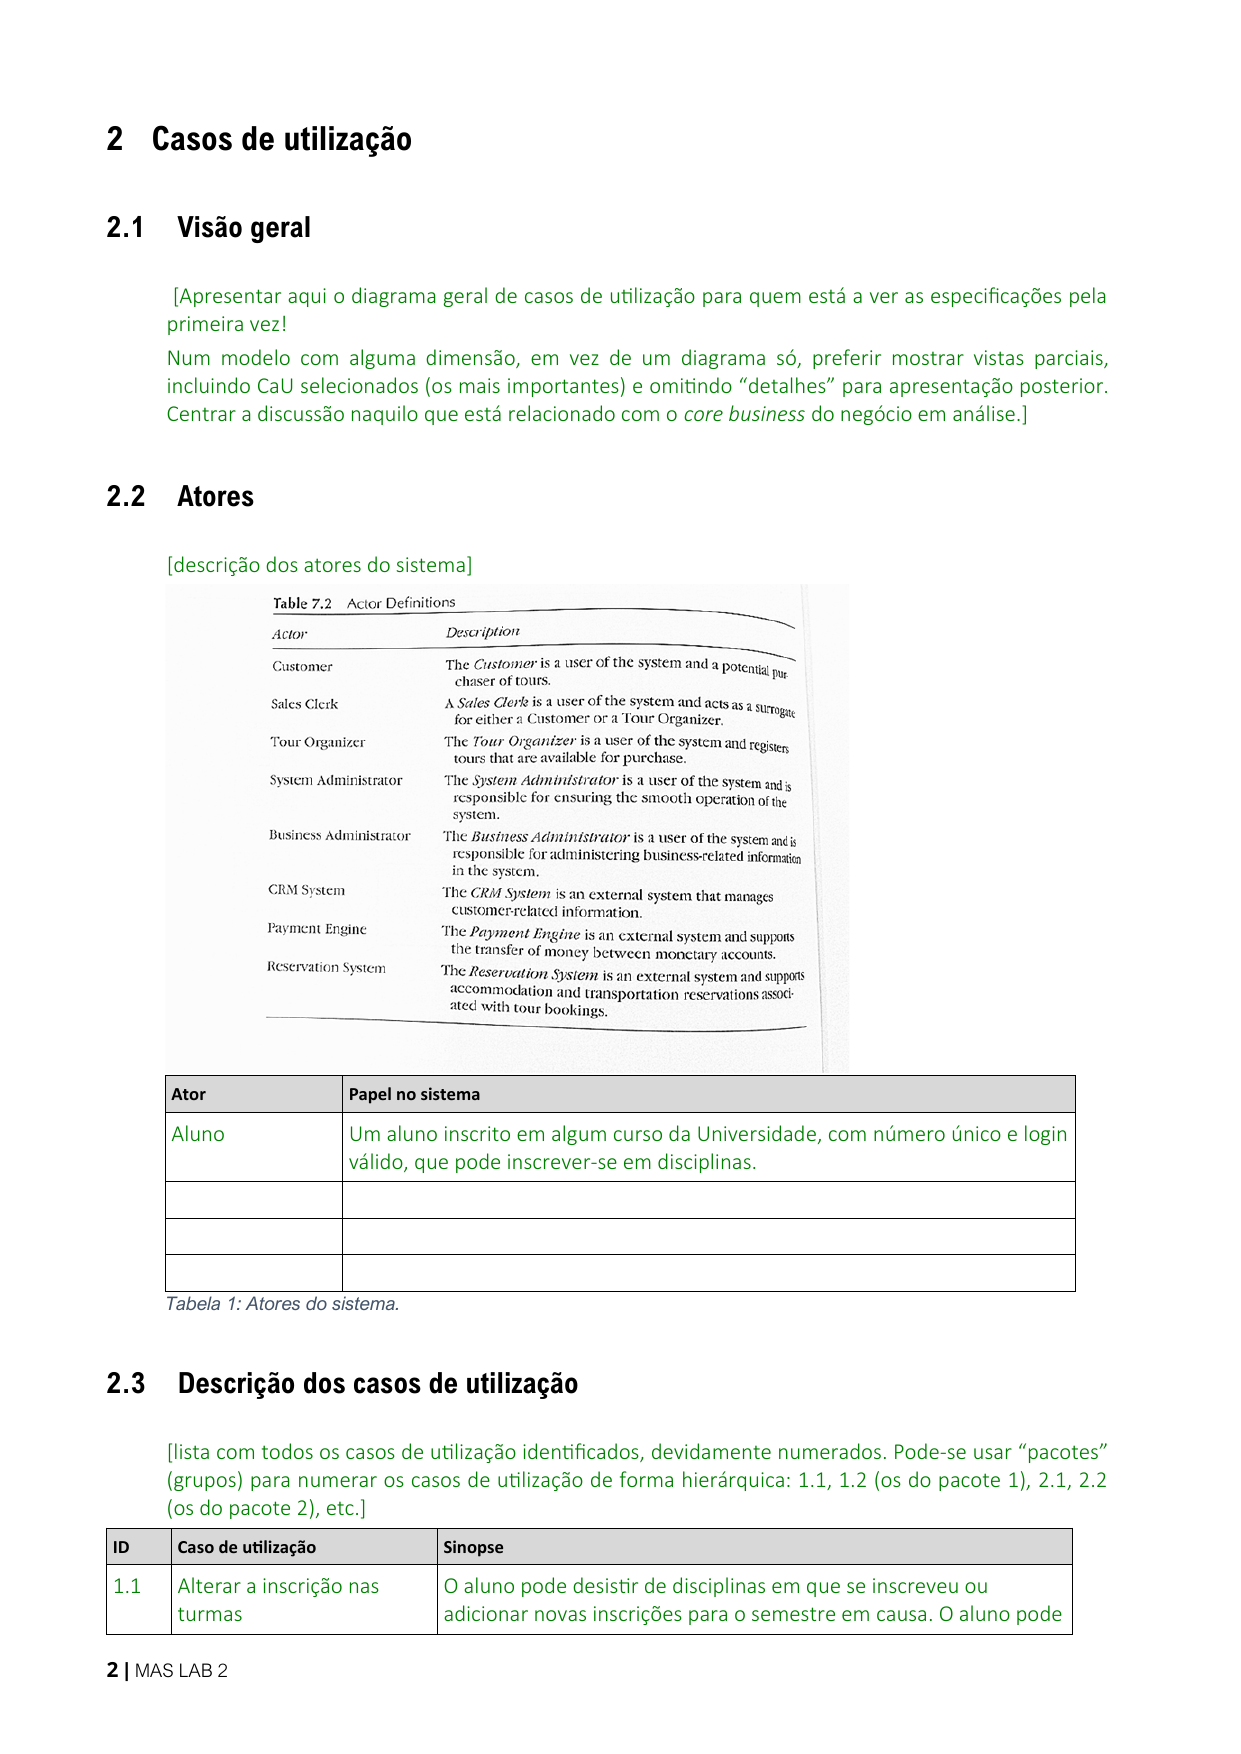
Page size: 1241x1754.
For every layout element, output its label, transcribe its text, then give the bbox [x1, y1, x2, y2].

table_cell [166, 1255, 342, 1291]
table_header Sinopse [438, 1529, 1072, 1564]
text Num modelo com alguma dimensão, em vez de um diagrama só, preferir mostrar vistas parciais, incluindo CaU selecionados (os mais importantes) e omitindo “detalhes” para apresentação posterior. Centrar a discussão naquilo que está relacionado com o core business do negócio em análise.] [166, 343, 1110, 428]
subtitle Atores [106, 478, 1110, 513]
text [descrição dos atores do sistema] [166, 550, 1110, 578]
text [Apresentar aqui o diagrama geral de casos de utilização para quem está a ver as especificações pela primeira vez! [166, 281, 1110, 337]
table_cell [166, 1219, 342, 1254]
subtitle Visão geral [106, 208, 1110, 244]
table_header Caso de utilização [172, 1529, 437, 1564]
subtitle Descrição dos casos de utilização [106, 1364, 1110, 1400]
table_cell [343, 1255, 1075, 1291]
table_cell 1.1 [107, 1565, 171, 1633]
table_header Papel no sistema [343, 1076, 1075, 1112]
table_cell Alterar a inscrição nas turmas [172, 1565, 437, 1633]
table_cell [343, 1182, 1075, 1218]
table_cell [166, 1182, 342, 1218]
table_cell Um aluno inscrito em algum curso da Universidade, com número único e login válido, que pode inscrever-se em disciplinas. [343, 1113, 1075, 1181]
table_header ID [107, 1529, 171, 1564]
table_cell Aluno [166, 1113, 342, 1181]
table_cell [343, 1219, 1075, 1254]
subtitle Casos de utilização [106, 118, 1110, 158]
table_header Ator [166, 1076, 342, 1112]
text [lista com todos os casos de utilização identificados, devidamente numerados. Pode-se usar “pacotes” (grupos) para numerar os casos de utilização de forma hierárquica: 1.1, 1.2 (os do pacote 1), 2.1, 2.2 (os do pacote 2), etc.] [166, 1437, 1110, 1521]
picture [165, 584, 850, 1073]
